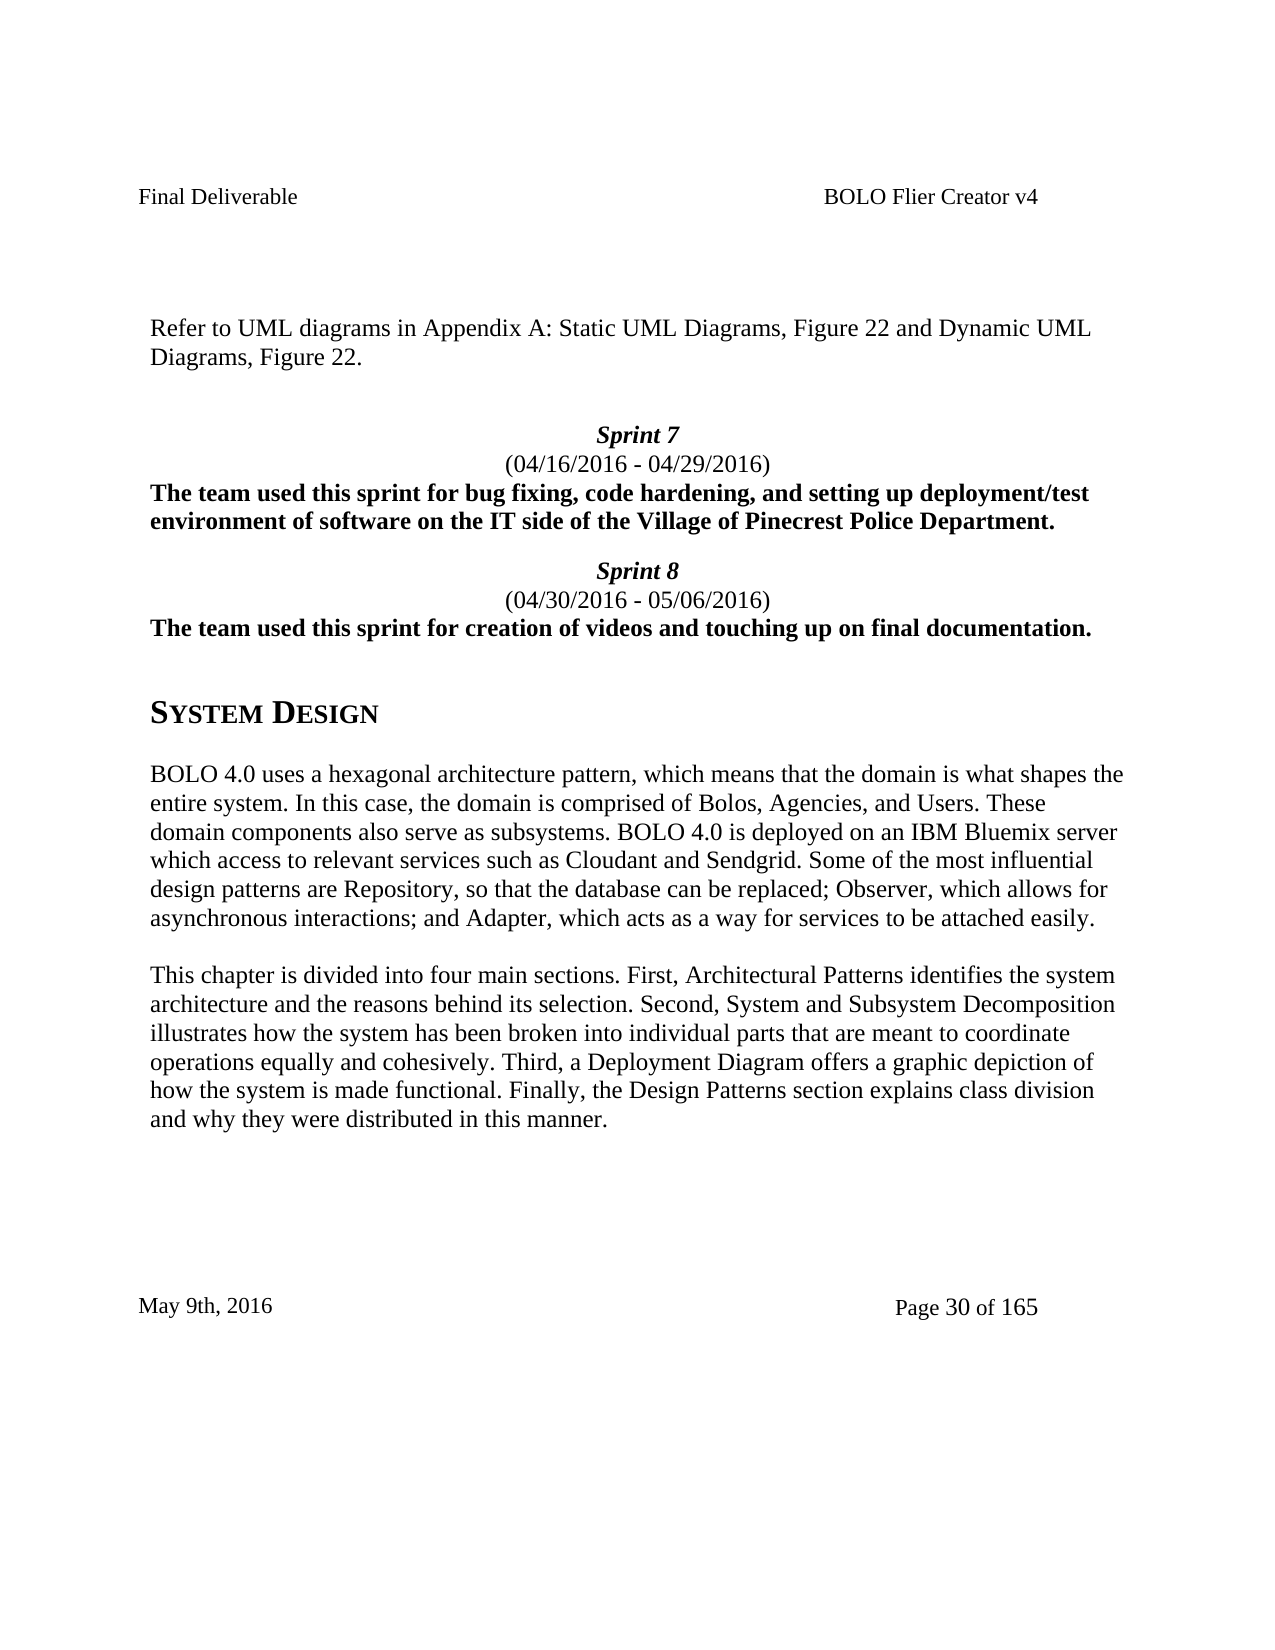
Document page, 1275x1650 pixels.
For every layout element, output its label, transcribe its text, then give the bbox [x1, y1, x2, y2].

text Refer to UML diagrams in Appendix A: Static UML Diagrams, Figure 22 and Dynamic UML Diagrams, Figure 22. [150, 313, 1125, 371]
subtitle Sprint 8 [150, 556, 1125, 585]
text BOLO 4.0 uses a hexagonal architecture pattern, which means that the domain is what shapes the entire system. In this case, the domain is comprised of Bolos, Agencies, and Users. These domain components also serve as subsystems. BOLO 4.0 is deployed on an IBM Bluemix server which access to relevant services such as Cloudant and Sendgrid. Some of the most influential design patterns are Repository, so that the database can be replaced; Observer, which allows for asynchronous interactions; and Adapter, which acts as a way for services to be attached easily. [150, 759, 1125, 932]
text The team used this sprint for creation of videos and touching up on final documentation. [150, 613, 1125, 642]
text (04/16/2016 - 04/29/2016) [150, 449, 1125, 478]
subtitle System Design [150, 692, 1125, 731]
text The team used this sprint for bug fixing, code hardening, and setting up deployment/test environment of software on the IT side of the Village of Pinecrest Police Department. [150, 478, 1125, 535]
subtitle Sprint 7 [150, 420, 1125, 449]
text (04/30/2016 - 05/06/2016) [150, 585, 1125, 613]
text This chapter is divided into four main sections. First, Architectural Patterns identifies the system architecture and the reasons behind its selection. Second, System and Subsystem Decomposition illustrates how the system has been broken into individual parts that are meant to coordinate operations equally and cohesively. Third, a Deployment Diagram offers a graphic depiction of how the system is made functional. Finally, the Design Patterns section explains class division and why they were distributed in this manner. [150, 961, 1125, 1133]
